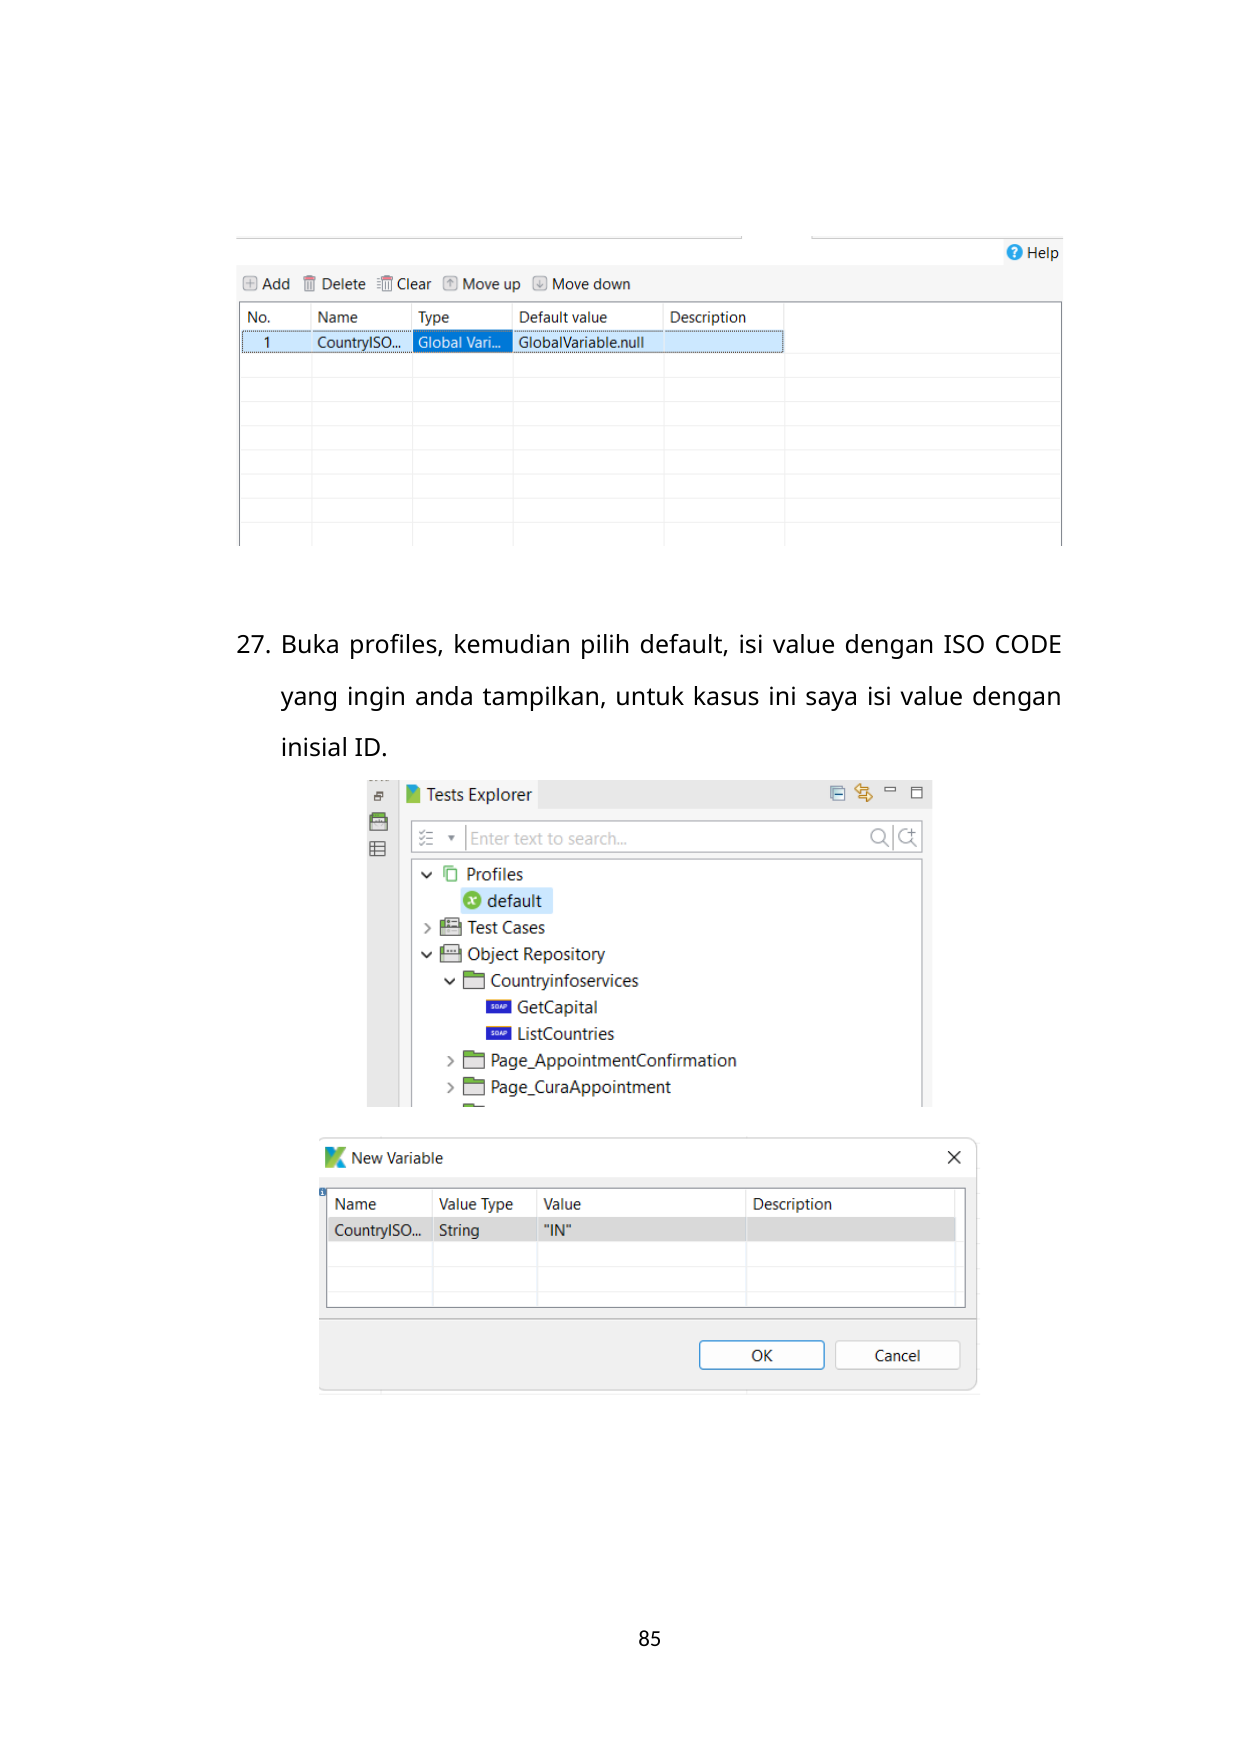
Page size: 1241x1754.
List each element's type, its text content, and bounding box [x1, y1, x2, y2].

list Buka profiles, kemudian pilih default, isi value dengan ISO CODE yang ingin anda tampilkan, untuk kasus ini saya isi value dengan inisial ID. [236, 627, 1063, 763]
picture [366, 780, 933, 1107]
picture [236, 236, 1064, 546]
picture [319, 1136, 981, 1395]
